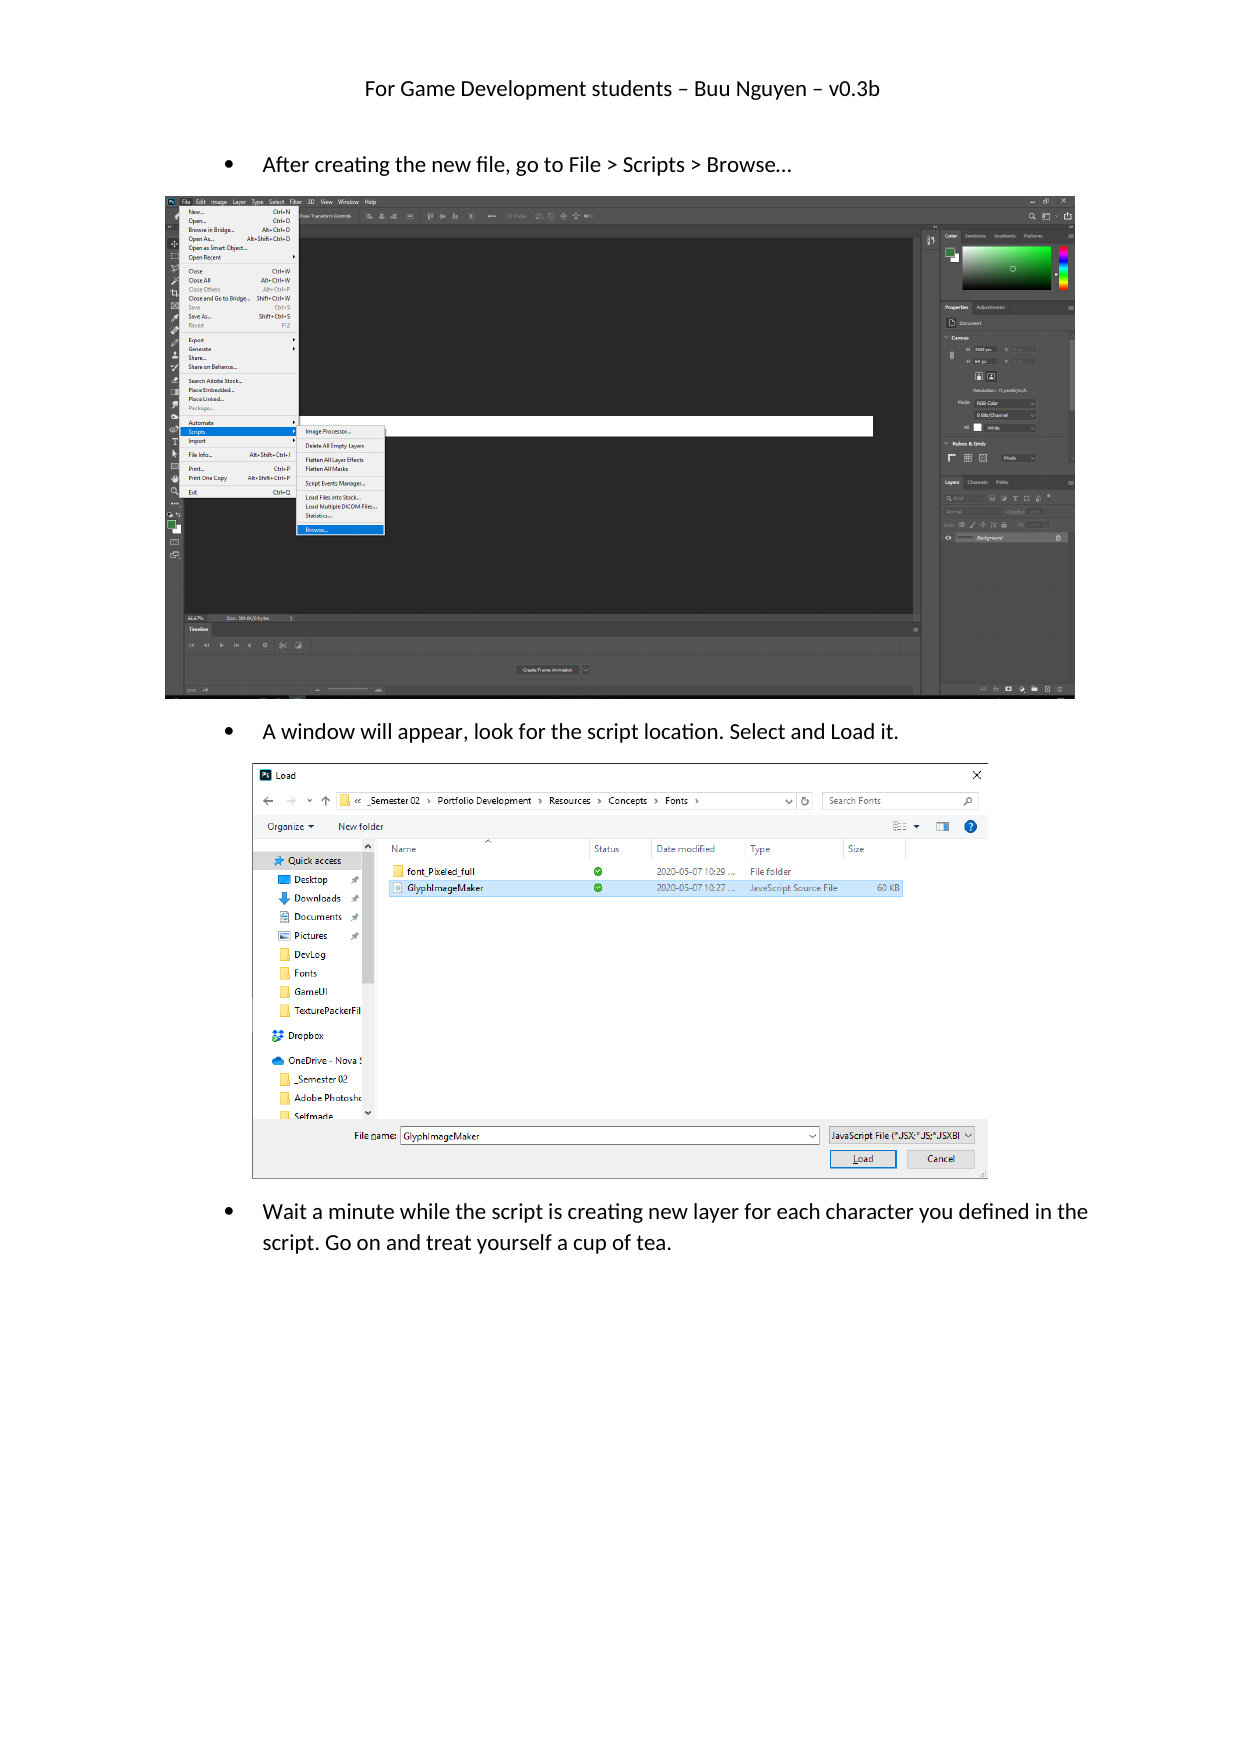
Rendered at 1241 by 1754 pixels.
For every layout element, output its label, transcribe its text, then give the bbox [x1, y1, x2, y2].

list After creating the new file, go to File > Scripts > Browse… [225, 150, 1090, 178]
list Wait a minute while the script is creating new layer for each character you defined in the script. Go on and treat yourself a cup of tea. [225, 1197, 1090, 1256]
picture [165, 196, 1075, 699]
list A window will appear, look for the script location. Select and Load it. [225, 717, 1090, 745]
picture [252, 763, 988, 1179]
